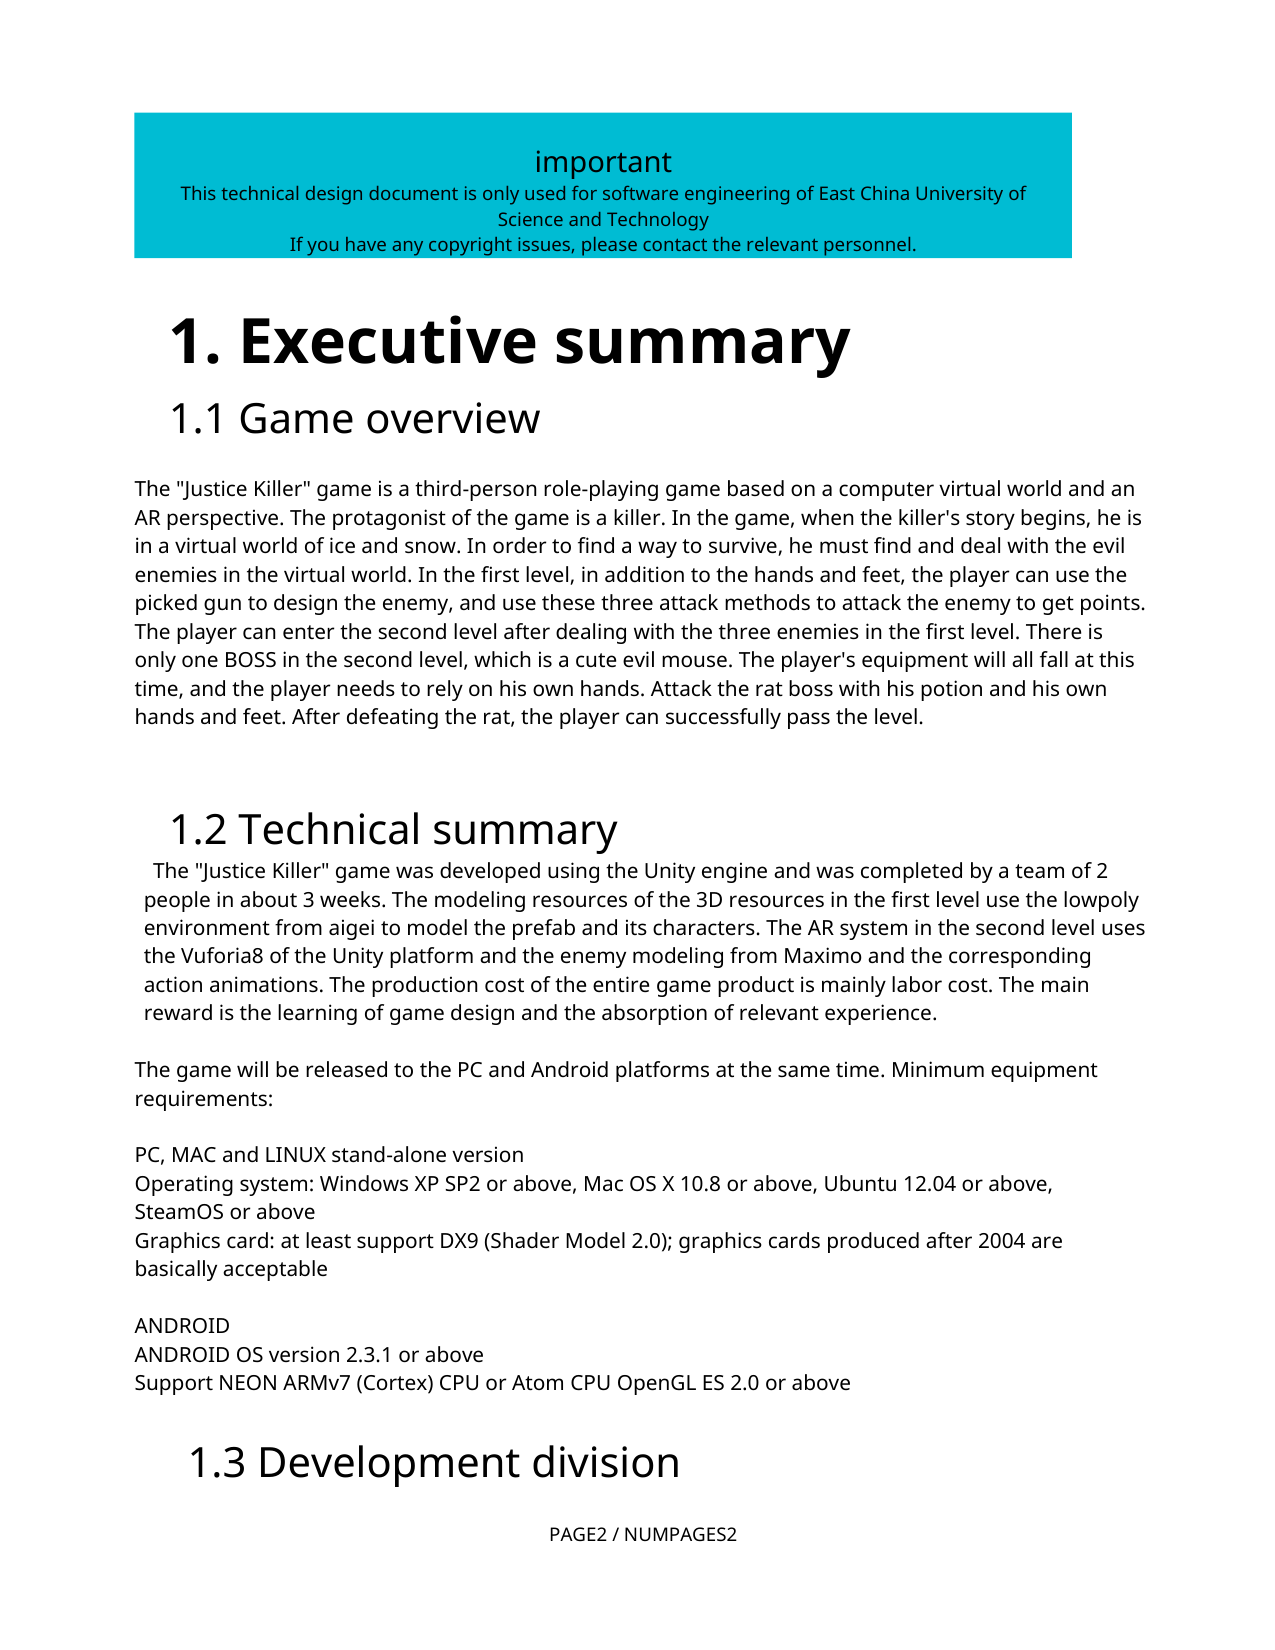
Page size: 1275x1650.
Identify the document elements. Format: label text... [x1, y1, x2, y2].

text The "Justice Killer" game is a third-person role-playing game based on a computer virtual world and an AR perspective. The protagonist of the game is a killer. In the game, when the killer's story begins, he is in a virtual world of ice and snow. In order to find a way to survive, he must find and deal with the evil enemies in the virtual world. In the first level, in addition to the hands and feet, the player can use the picked gun to design the enemy, and use these three attack methods to attack the enemy to get points. The player can enter the second level after dealing with the three enemies in the first level. There is only one BOSS in the second level, which is a cute evil mouse. The player's equipment will all fall at this time, and the player needs to rely on his own hands. Attack the rat boss with his potion and his own hands and feet. After defeating the rat, the player can successfully pass the level. [134, 474, 1147, 731]
text Operating system: Windows XP SP2 or above, Mac OS X 10.8 or above, Ubuntu 12.04 or above, SteamOS or above [134, 1169, 1147, 1226]
subtitle 1. Executive summary [169, 296, 1181, 381]
subtitle 1.2 Technical summary [169, 799, 1181, 856]
text PC, MAC and LINUX stand-alone version [134, 1141, 1147, 1169]
text The "Justice Killer" game was developed using the Unity engine and was completed by a team of 2 people in about 3 weeks. The modeling resources of the 3D resources in the first level use the lowpoly environment from aigei to model the prefab and its characters. The AR system in the second level uses the Vuforia8 of the Unity platform and the enemy modeling from Maximo and the corresponding action animations. The production cost of the entire game product is mainly labor cost. The main reward is the learning of game design and the absorption of relevant experience. [143, 856, 1147, 1027]
text Support NEON ARMv7 (Cortex) CPU or Atom CPU OpenGL ES 2.0 or above [134, 1368, 1147, 1397]
text ANDROID [134, 1311, 1147, 1340]
text ANDROID OS version 2.3.1 or above [134, 1340, 1147, 1368]
text Graphics card: at least support DX9 (Shader Model 2.0); graphics cards produced after 2004 are basically acceptable [134, 1226, 1147, 1283]
subtitle 1.3 Development division [169, 1433, 1181, 1490]
text The game will be released to the PC and Android platforms at the same time. Minimum equipment requirements: [134, 1055, 1147, 1112]
subtitle 1.1 Game overview [169, 389, 1181, 446]
